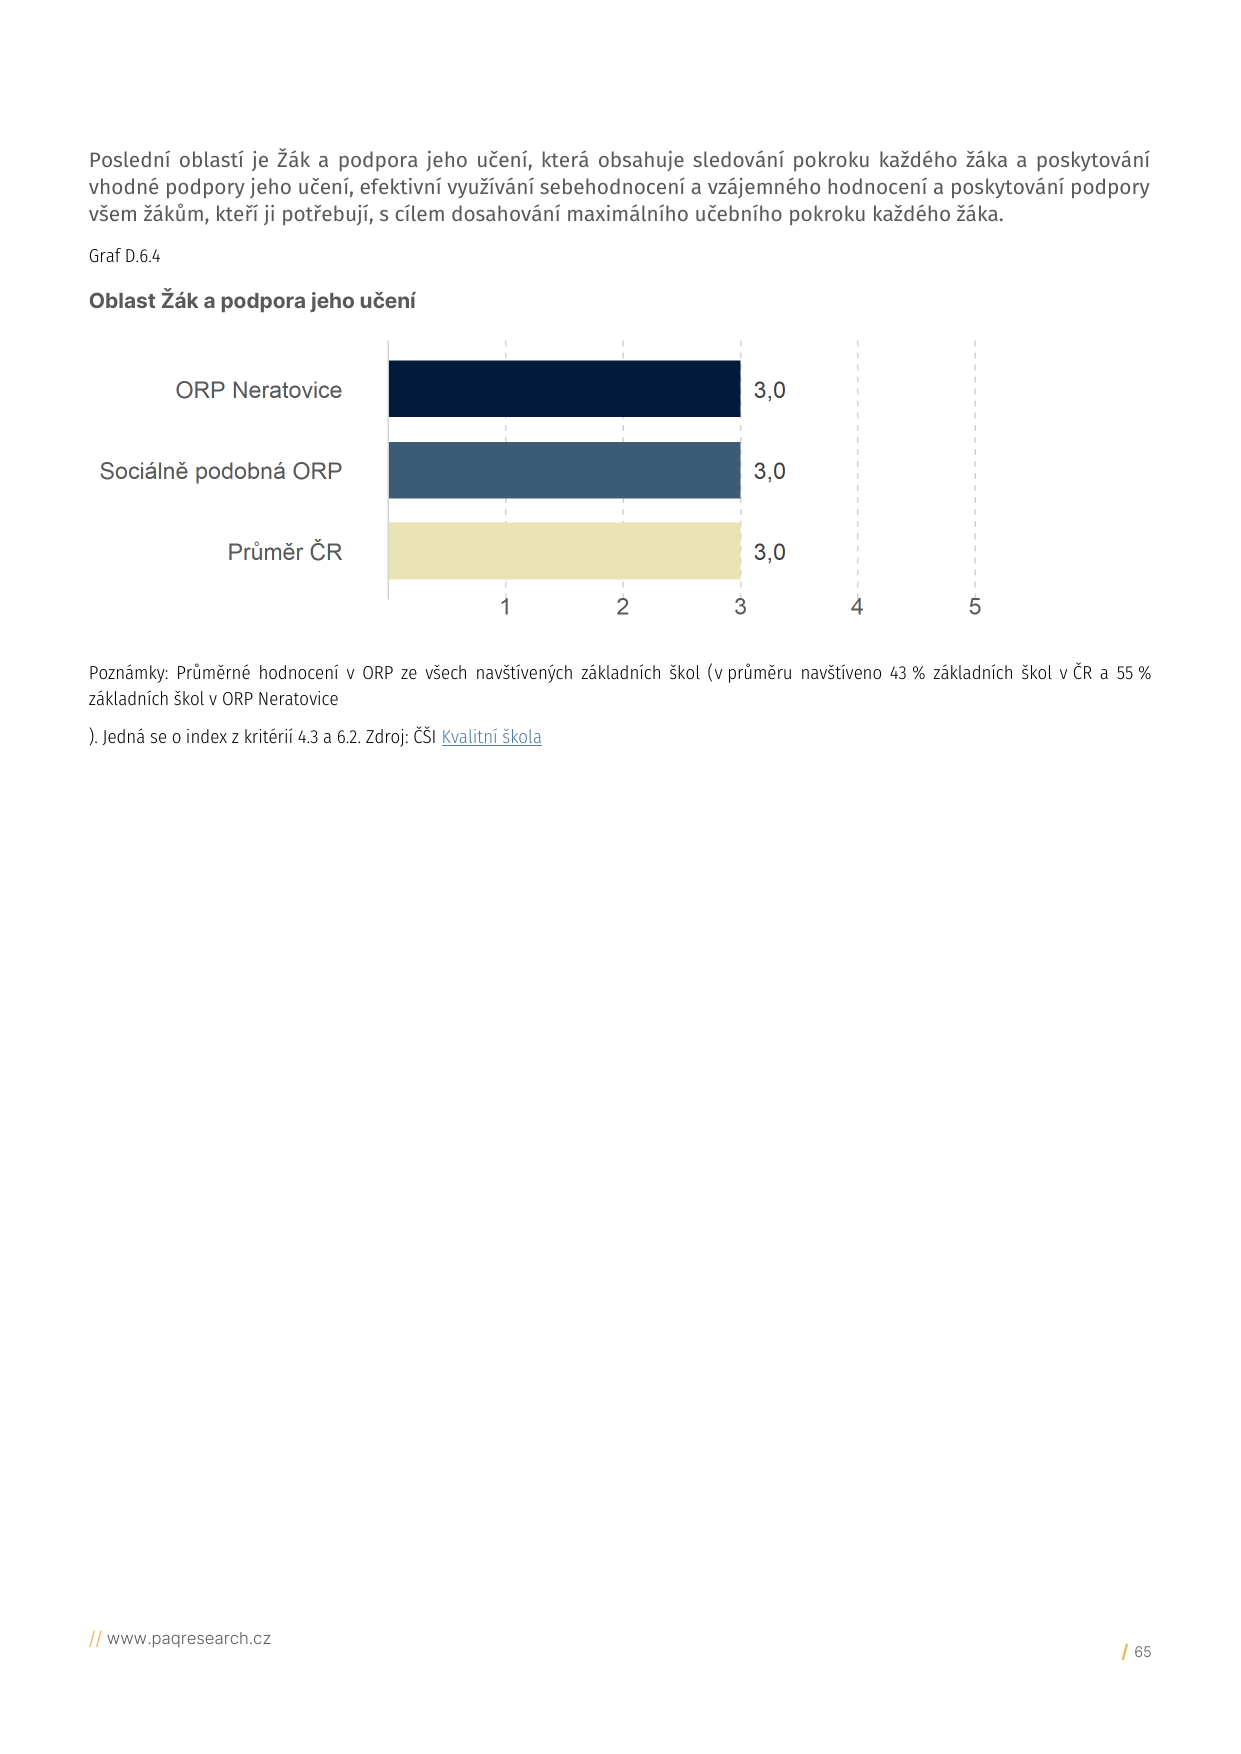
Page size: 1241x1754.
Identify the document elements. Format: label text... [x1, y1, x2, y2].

text Poslední oblastí je Žák a podpora jeho učení, která obsahuje sledování pokroku každého žáka a poskytování vhodné podpory jeho učení, efektivní využívání sebehodnocení a vzájemného hodnocení a poskytování podpory všem žákům, kteří ji potřebují, s cílem dosahování maximálního učebního pokroku každého žáka. [89, 148, 1152, 227]
text Oblast Žák a podpora jeho učení [89, 284, 1152, 314]
text Poznámky: Průměrné hodnocení v ORP ze všech navštívených základních škol (v průměru navštíveno 43 % základních škol v ČR a 55 % základních škol v ORP Neratovice [89, 662, 1152, 710]
text Graf D.6.4 [89, 245, 1152, 268]
text ). Jedná se o index z kritérií 4.3 a 6.2. Zdroj: ČŠI Kvalitní škola [89, 726, 1152, 749]
picture [88, 313, 1139, 646]
